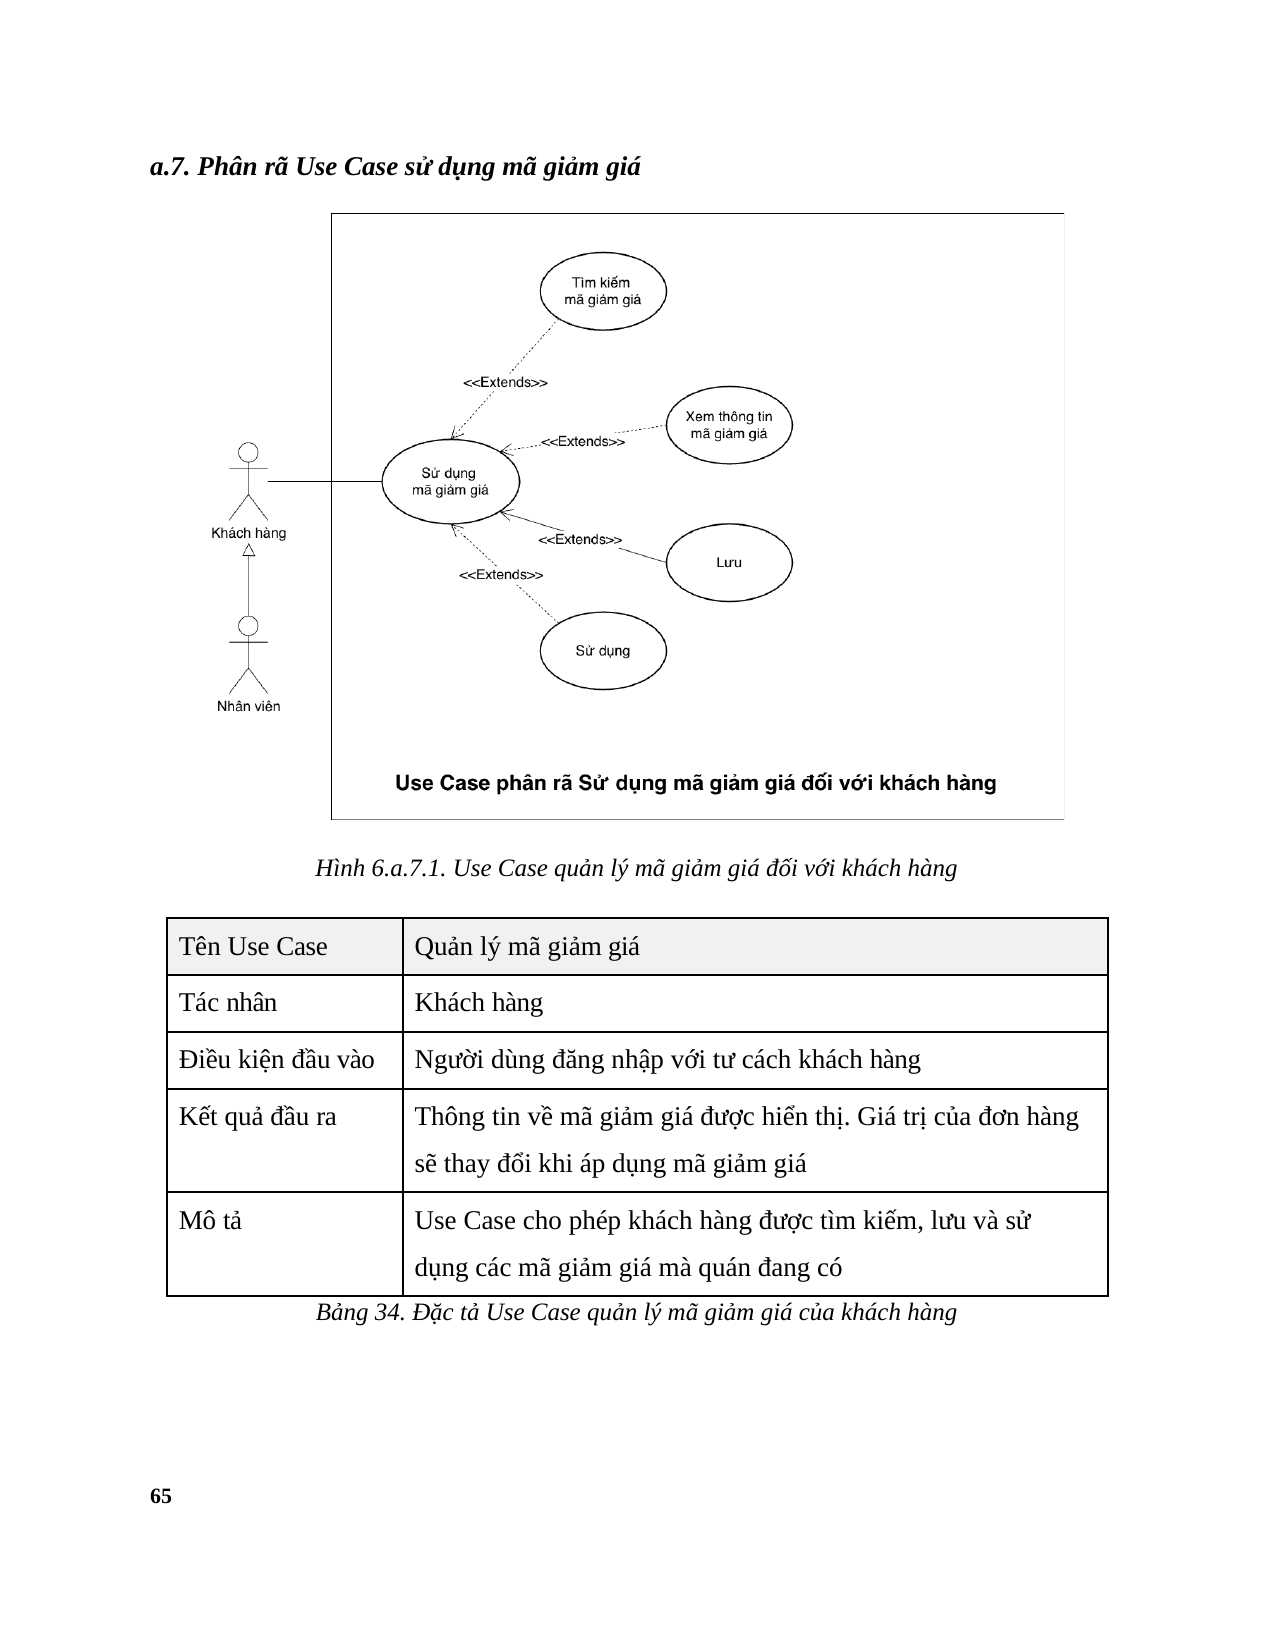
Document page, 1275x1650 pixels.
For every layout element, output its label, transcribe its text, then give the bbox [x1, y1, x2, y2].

picture [210, 213, 1065, 820]
table_cell Mô tả [168, 1193, 402, 1295]
table_cell Kết quả đầu ra [168, 1090, 402, 1191]
table_cell Tác nhân [168, 976, 402, 1031]
table_cell Người dùng đăng nhập với tư cách khách hàng [404, 1033, 1107, 1088]
text Hình 6.a.7.1. Use Case quản lý mã giảm giá đối với khách hàng [150, 853, 1125, 882]
table_header Quản lý mã giảm giá [404, 919, 1107, 974]
text a.7. Phân rã Use Case sử dụng mã giảm giá [150, 150, 1125, 181]
table_header Tên Use Case [168, 919, 402, 974]
text Bảng 34. Đặc tả Use Case quản lý mã giảm giá của khách hàng [150, 1297, 1125, 1326]
table_cell Use Case cho phép khách hàng được tìm kiếm, lưu và sử dụng các mã giảm giá mà quán đang có [404, 1193, 1107, 1295]
table_cell Khách hàng [404, 976, 1107, 1031]
table_cell Điều kiện đầu vào [168, 1033, 402, 1088]
table_cell Thông tin về mã giảm giá được hiển thị. Giá trị của đơn hàng sẽ thay đổi khi áp dụng mã giảm giá [404, 1090, 1107, 1191]
